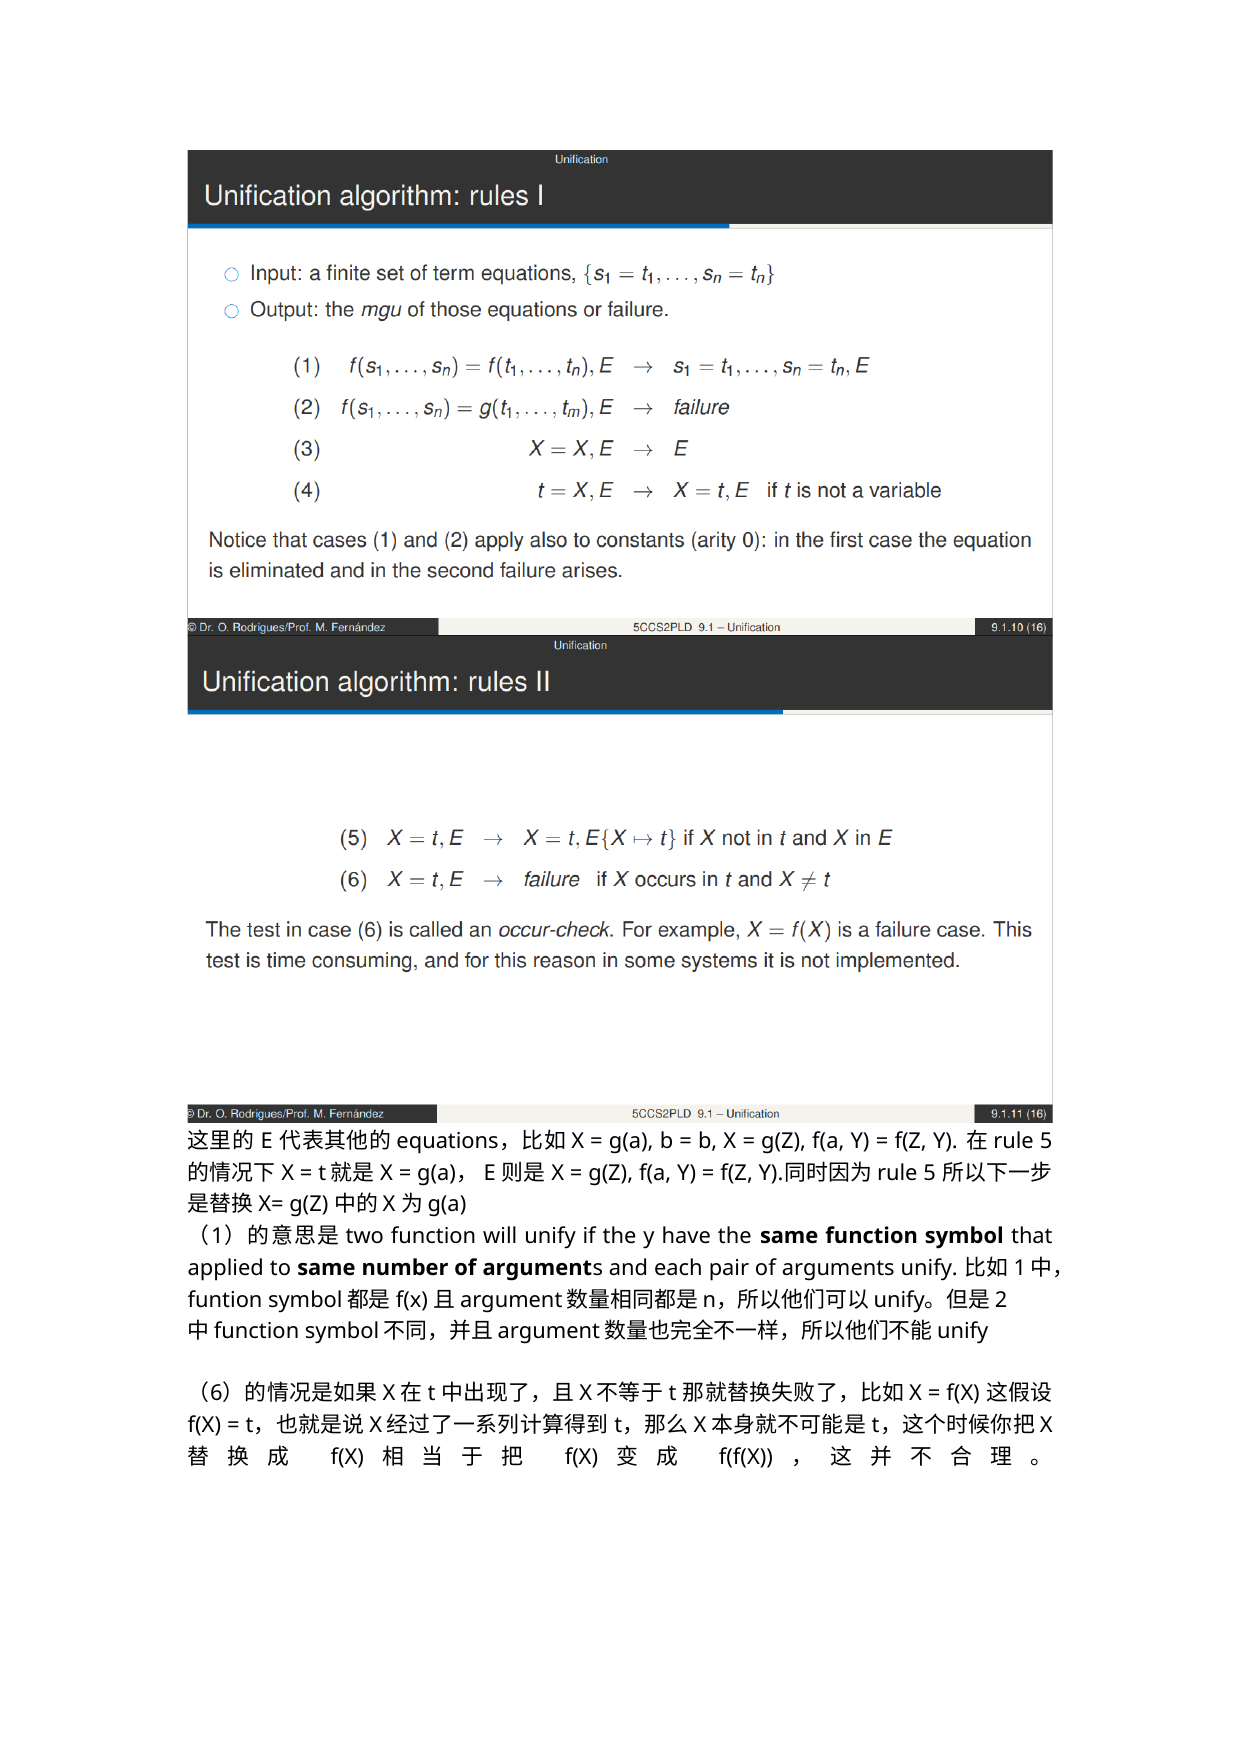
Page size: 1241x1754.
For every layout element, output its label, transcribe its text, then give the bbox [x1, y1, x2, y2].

text （6）的情况是如果X在 t 中出现了，且X不等于 t 那就替换失败了，比如X = f(X) 这假设 f(X) = t，也就是说X经过了一系列计算得到 t，那么X本身就不可能是 t，这个时候你把X替换成 f(X)相当于把 f(X)变成 f(f(X))，这并不合理。 [187, 1375, 1053, 1470]
text 这里的 E 代表其他的equations，比如X = g(a), b = b, X = g(Z), f(a, Y) = f(Z, Y). 在rule 5的情况下 X = t就是 X = g(a)， E 则是 X = g(Z), f(a, Y) = f(Z, Y).同时因为rule 5 所以下一步是替换 X= g(Z) 中的 X 为g(a) [187, 1123, 1053, 1218]
text （1）的意思是two function will unify if the y have the same function symbol that applied to same number of arguments and each pair of arguments unify. 比如1中，funtion symbol都是 f(x) 且argument数量相同都是n，所以他们可以unify。但是2 [187, 1218, 1053, 1313]
text 中function symbol不同，并且argument数量也完全不一样，所以他们不能unify [187, 1313, 1053, 1345]
picture [187, 150, 1053, 1123]
